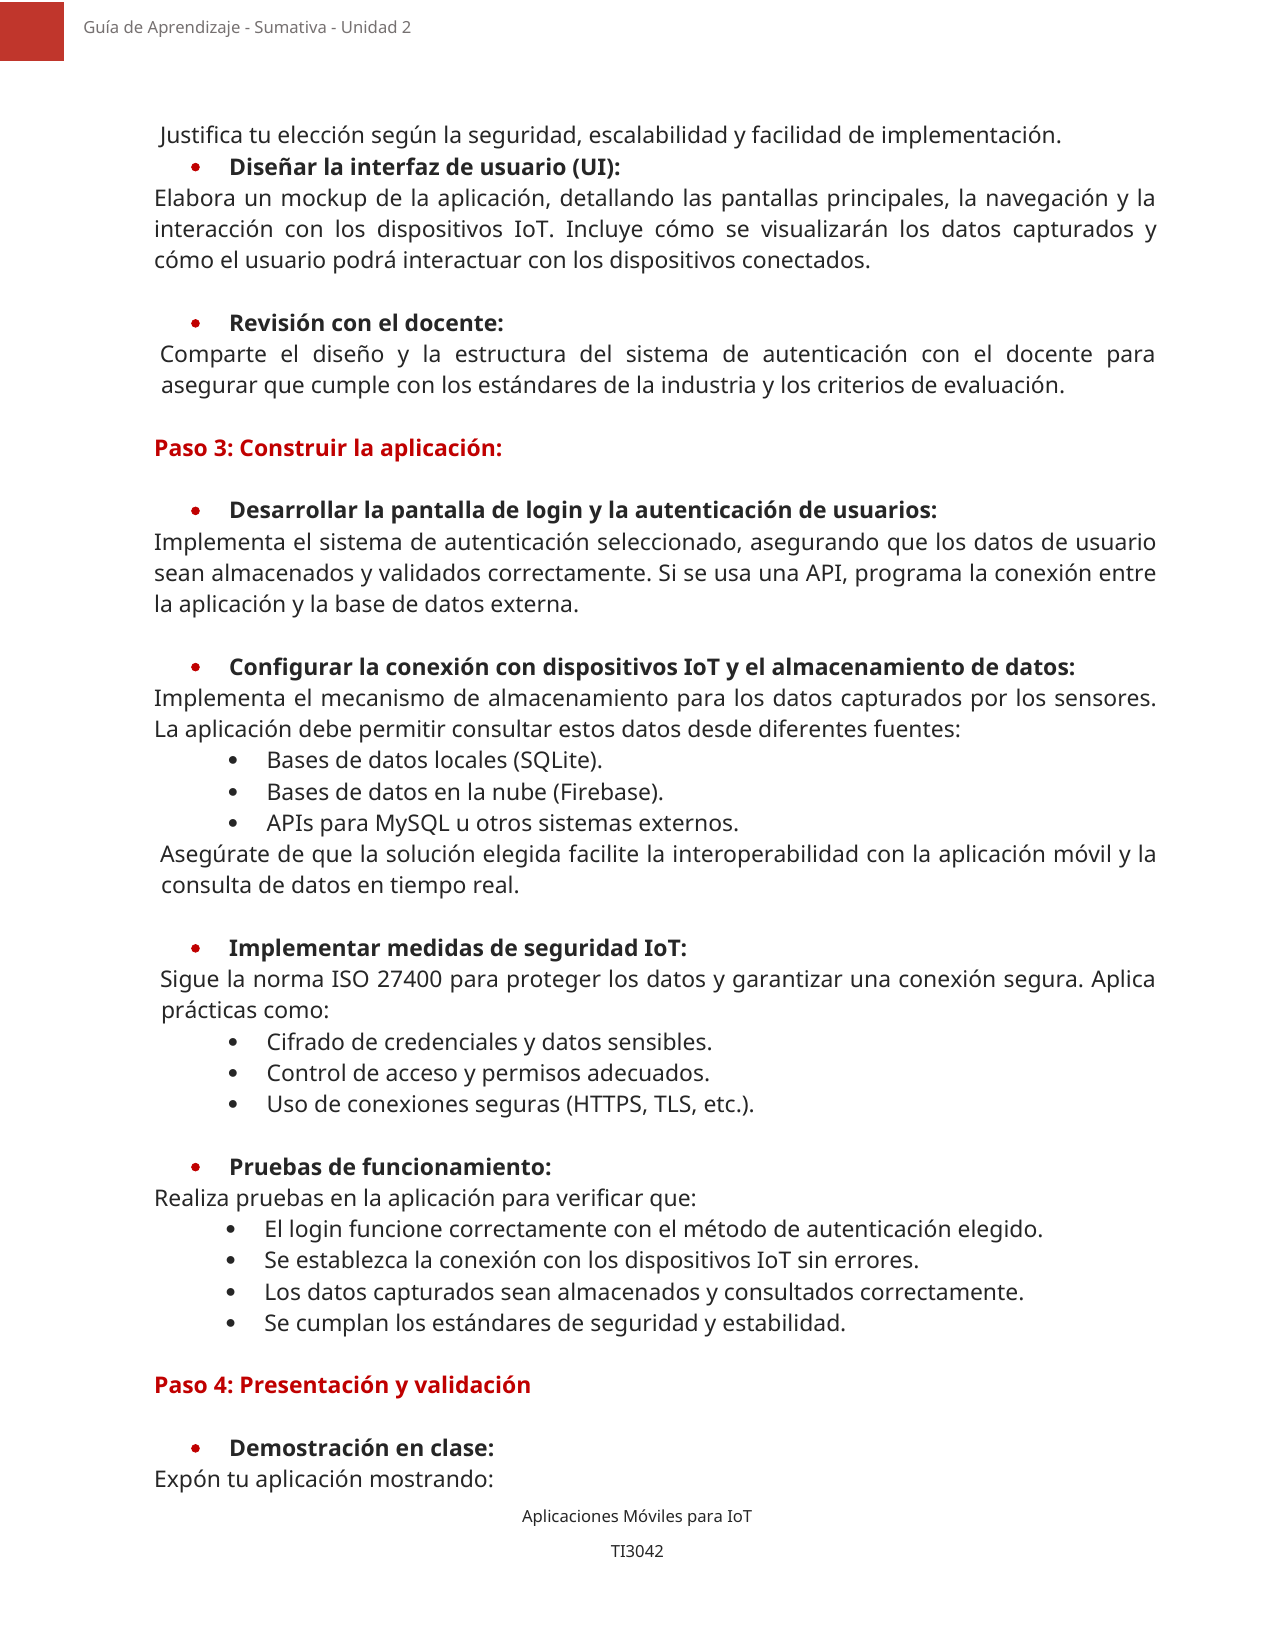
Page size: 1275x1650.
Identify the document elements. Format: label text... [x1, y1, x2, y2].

text Asegúrate de que la solución elegida facilite la interoperabilidad con la aplicación móvil y la consulta de datos en tiempo real. [160, 838, 1158, 901]
list Se establezca la conexión con los dispositivos IoT sin errores. [227, 1244, 1158, 1276]
list Implementar medidas de seguridad IoT: [191, 932, 1158, 963]
list Los datos capturados sean almacenados y consultados correctamente. [227, 1276, 1158, 1307]
list Cifrado de credenciales y datos sensibles. [229, 1026, 1158, 1057]
list Demostración en clase: [191, 1432, 1158, 1463]
list Revisión con el docente: [191, 307, 1158, 338]
list Uso de conexiones seguras (HTTPS, TLS, etc.). [229, 1088, 1158, 1119]
text Justifica tu elección según la seguridad, escalabilidad y facilidad de implementación. [160, 119, 1158, 151]
list El login funcione correctamente con el método de autenticación elegido. [227, 1213, 1158, 1244]
text Implementa el sistema de autenticación seleccionado, asegurando que los datos de usuario sean almacenados y validados correctamente. Si se usa una API, programa la conexión entre la aplicación y la base de datos externa. [154, 526, 1158, 619]
list Configurar la conexión con dispositivos IoT y el almacenamiento de datos: [191, 651, 1158, 682]
list Desarrollar la pantalla de login y la autenticación de usuarios: [191, 494, 1158, 526]
list APIs para MySQL u otros sistemas externos. [229, 807, 1158, 838]
list Bases de datos locales (SQLite). [229, 744, 1158, 776]
text Realiza pruebas en la aplicación para verificar que: [154, 1182, 1158, 1213]
list Pruebas de funcionamiento: [191, 1151, 1158, 1182]
text Paso 4: Presentación y validación [154, 1369, 1158, 1401]
text Sigue la norma ISO 27400 para proteger los datos y garantizar una conexión segura. Aplica prácticas como: [160, 963, 1158, 1026]
text Comparte el diseño y la estructura del sistema de autenticación con el docente para asegurar que cumple con los estándares de la industria y los criterios de evaluación. [159, 338, 1158, 401]
text Implementa el mecanismo de almacenamiento para los datos capturados por los sensores. La aplicación debe permitir consultar estos datos desde diferentes fuentes: [154, 682, 1158, 744]
list Diseñar la interfaz de usuario (UI): [191, 151, 1158, 182]
list Control de acceso y permisos adecuados. [229, 1057, 1158, 1088]
list Se cumplan los estándares de seguridad y estabilidad. [227, 1307, 1158, 1338]
list Bases de datos en la nube (Firebase). [229, 776, 1158, 807]
text Expón tu aplicación mostrando: [154, 1463, 1158, 1494]
text Elabora un mockup de la aplicación, detallando las pantallas principales, la navegación y la interacción con los dispositivos IoT. Incluye cómo se visualizarán los datos capturados y cómo el usuario podrá interactuar con los dispositivos conectados. [154, 182, 1158, 276]
text Paso 3: Construir la aplicación: [154, 432, 1158, 463]
